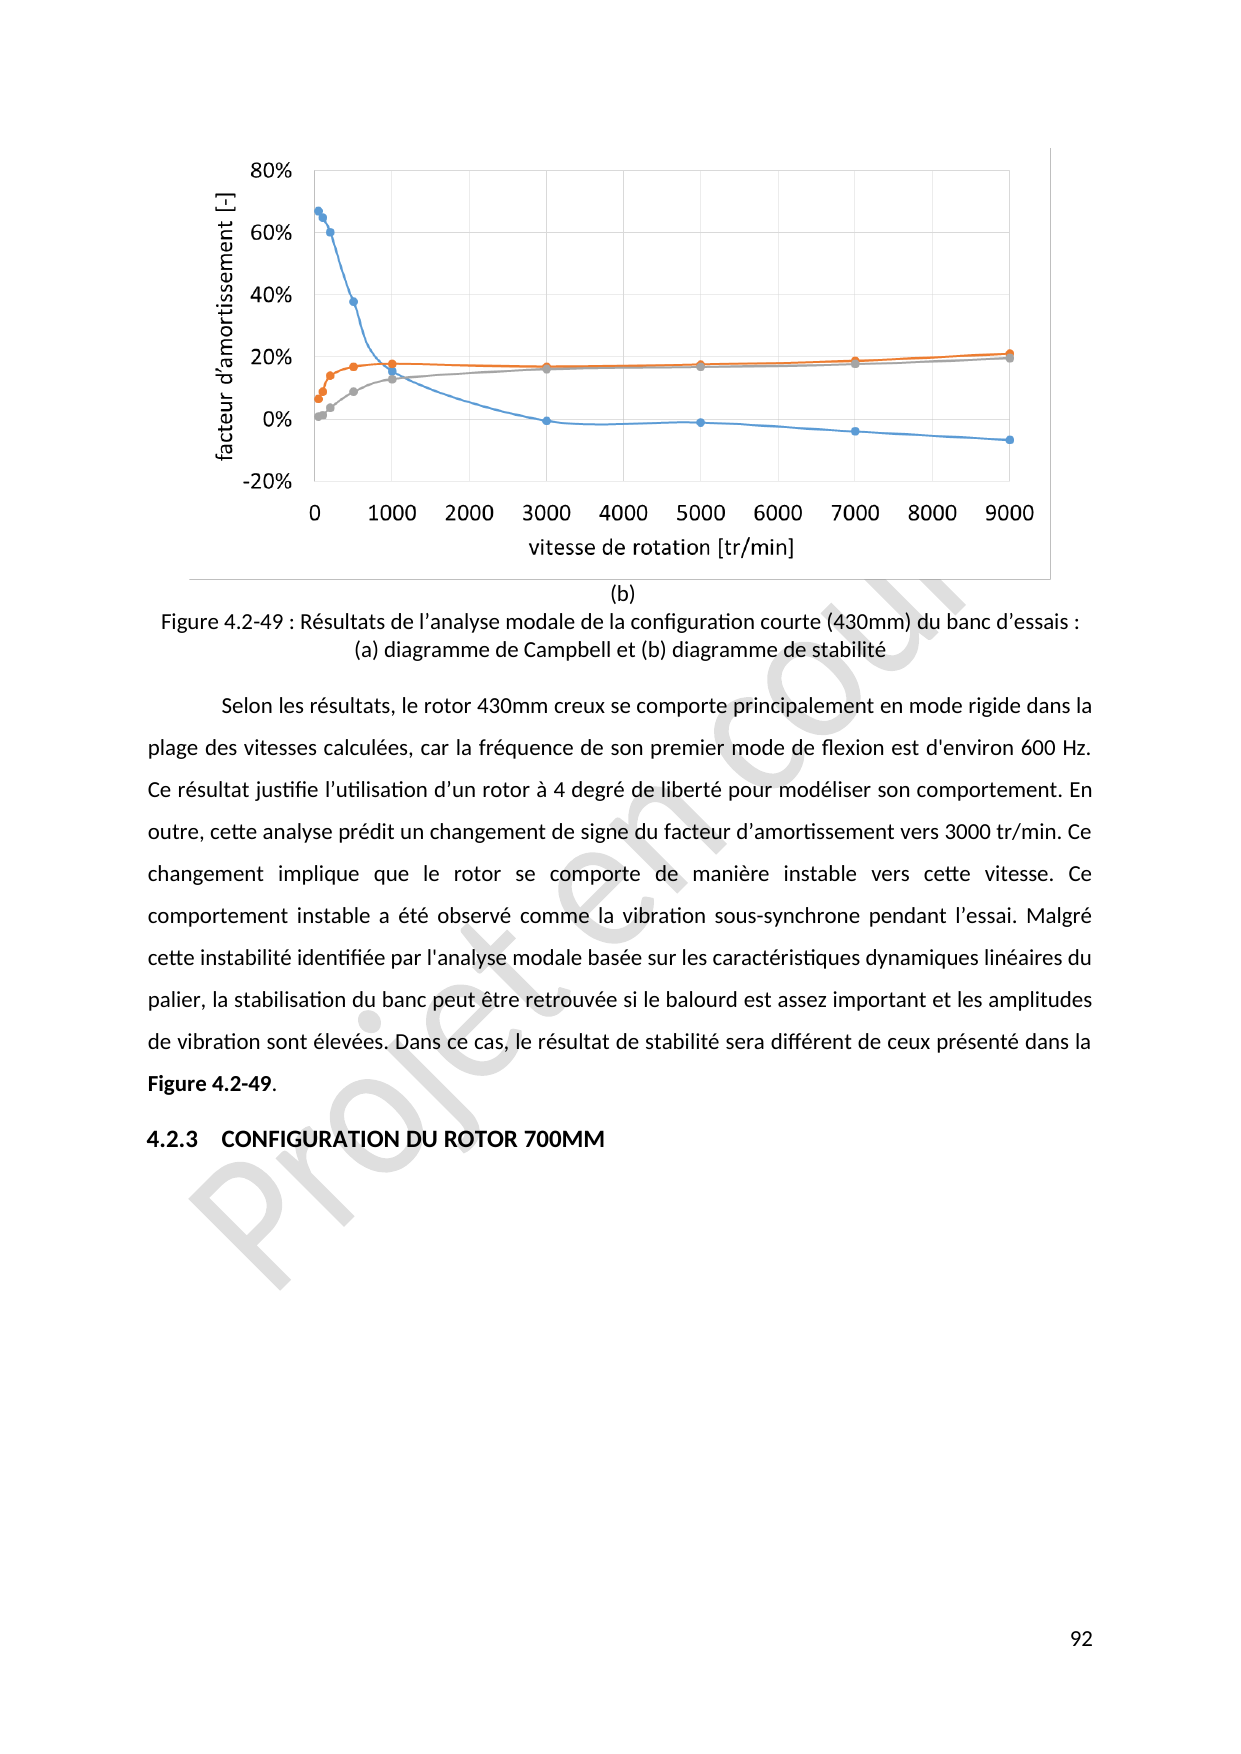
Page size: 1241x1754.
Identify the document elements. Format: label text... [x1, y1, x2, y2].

text (b) [148, 579, 1093, 607]
picture [189, 147, 1051, 580]
subtitle Configuration du rotor 700mm [146, 1123, 1093, 1154]
